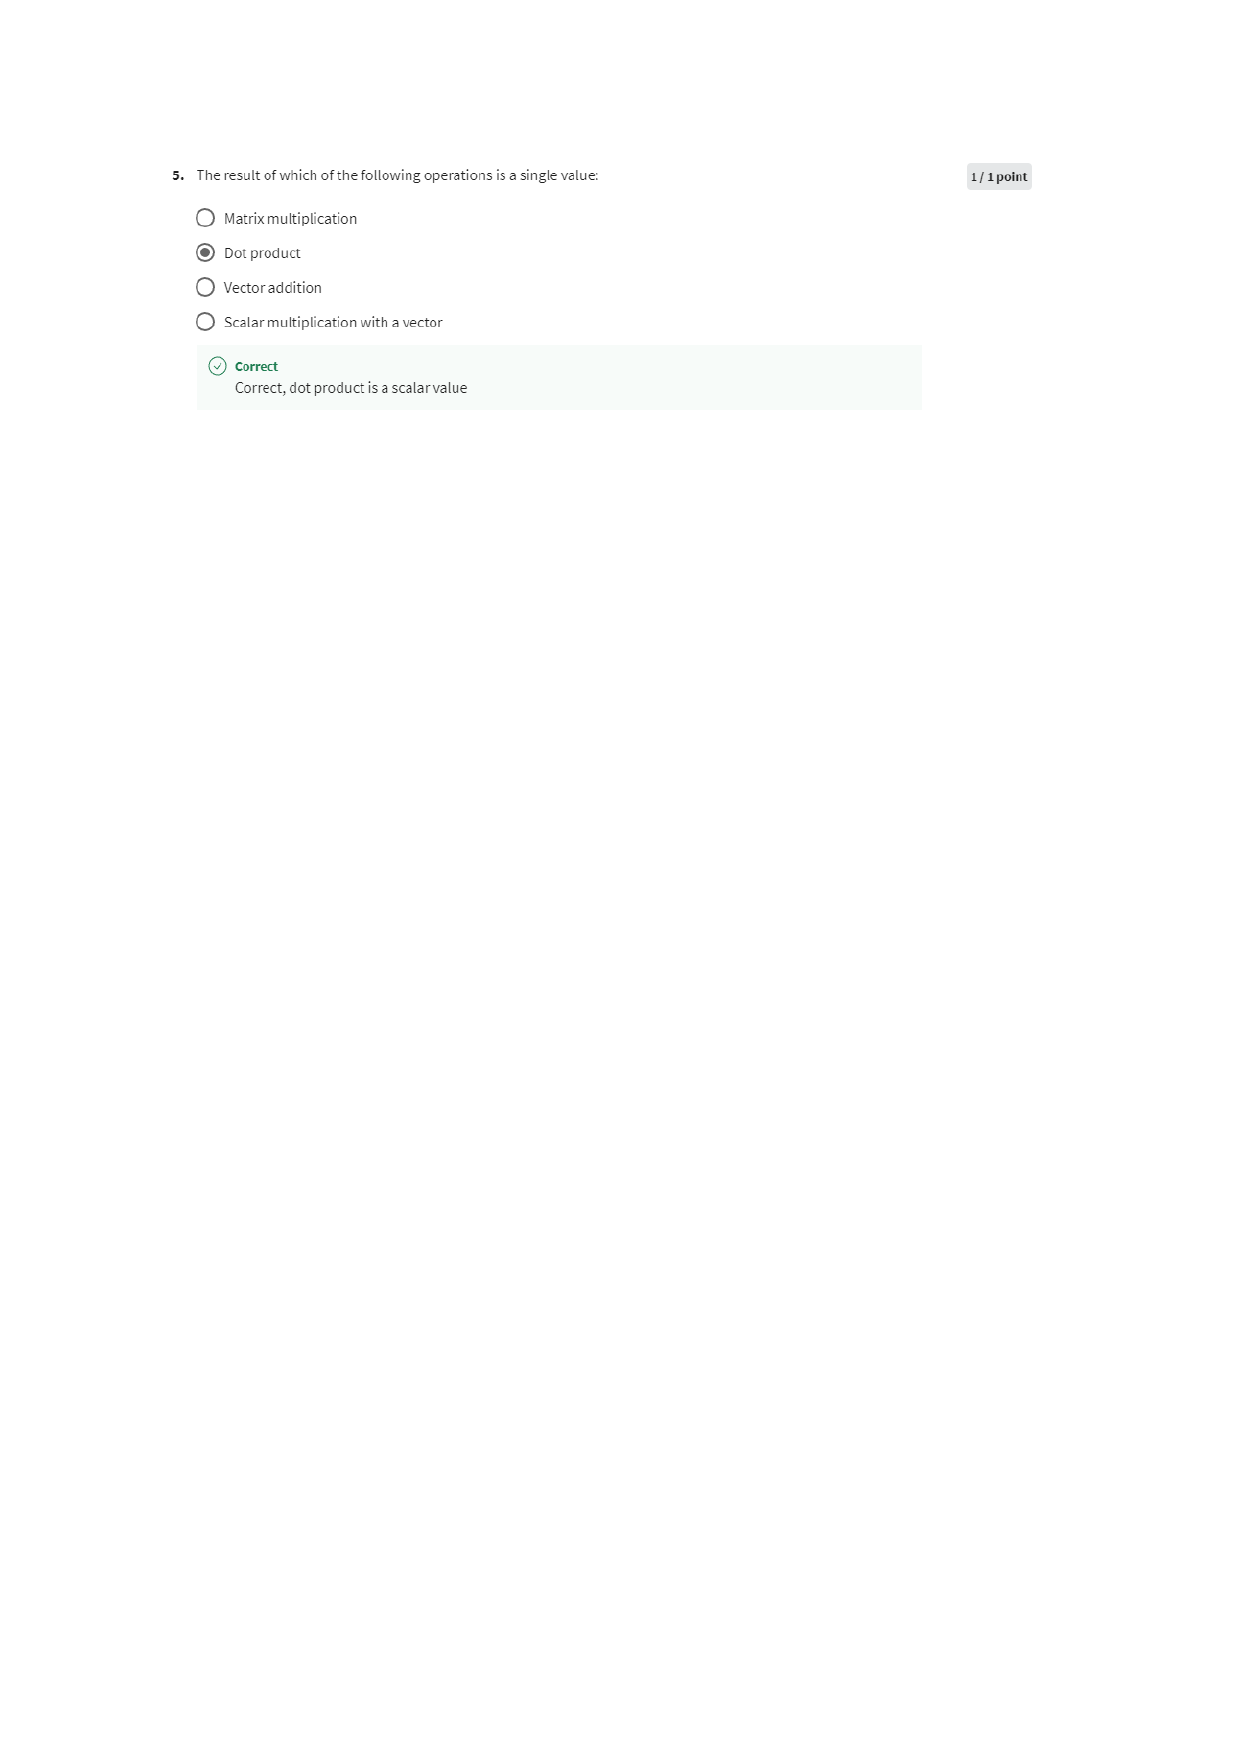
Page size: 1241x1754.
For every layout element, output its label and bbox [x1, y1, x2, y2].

picture [150, 150, 1091, 454]
